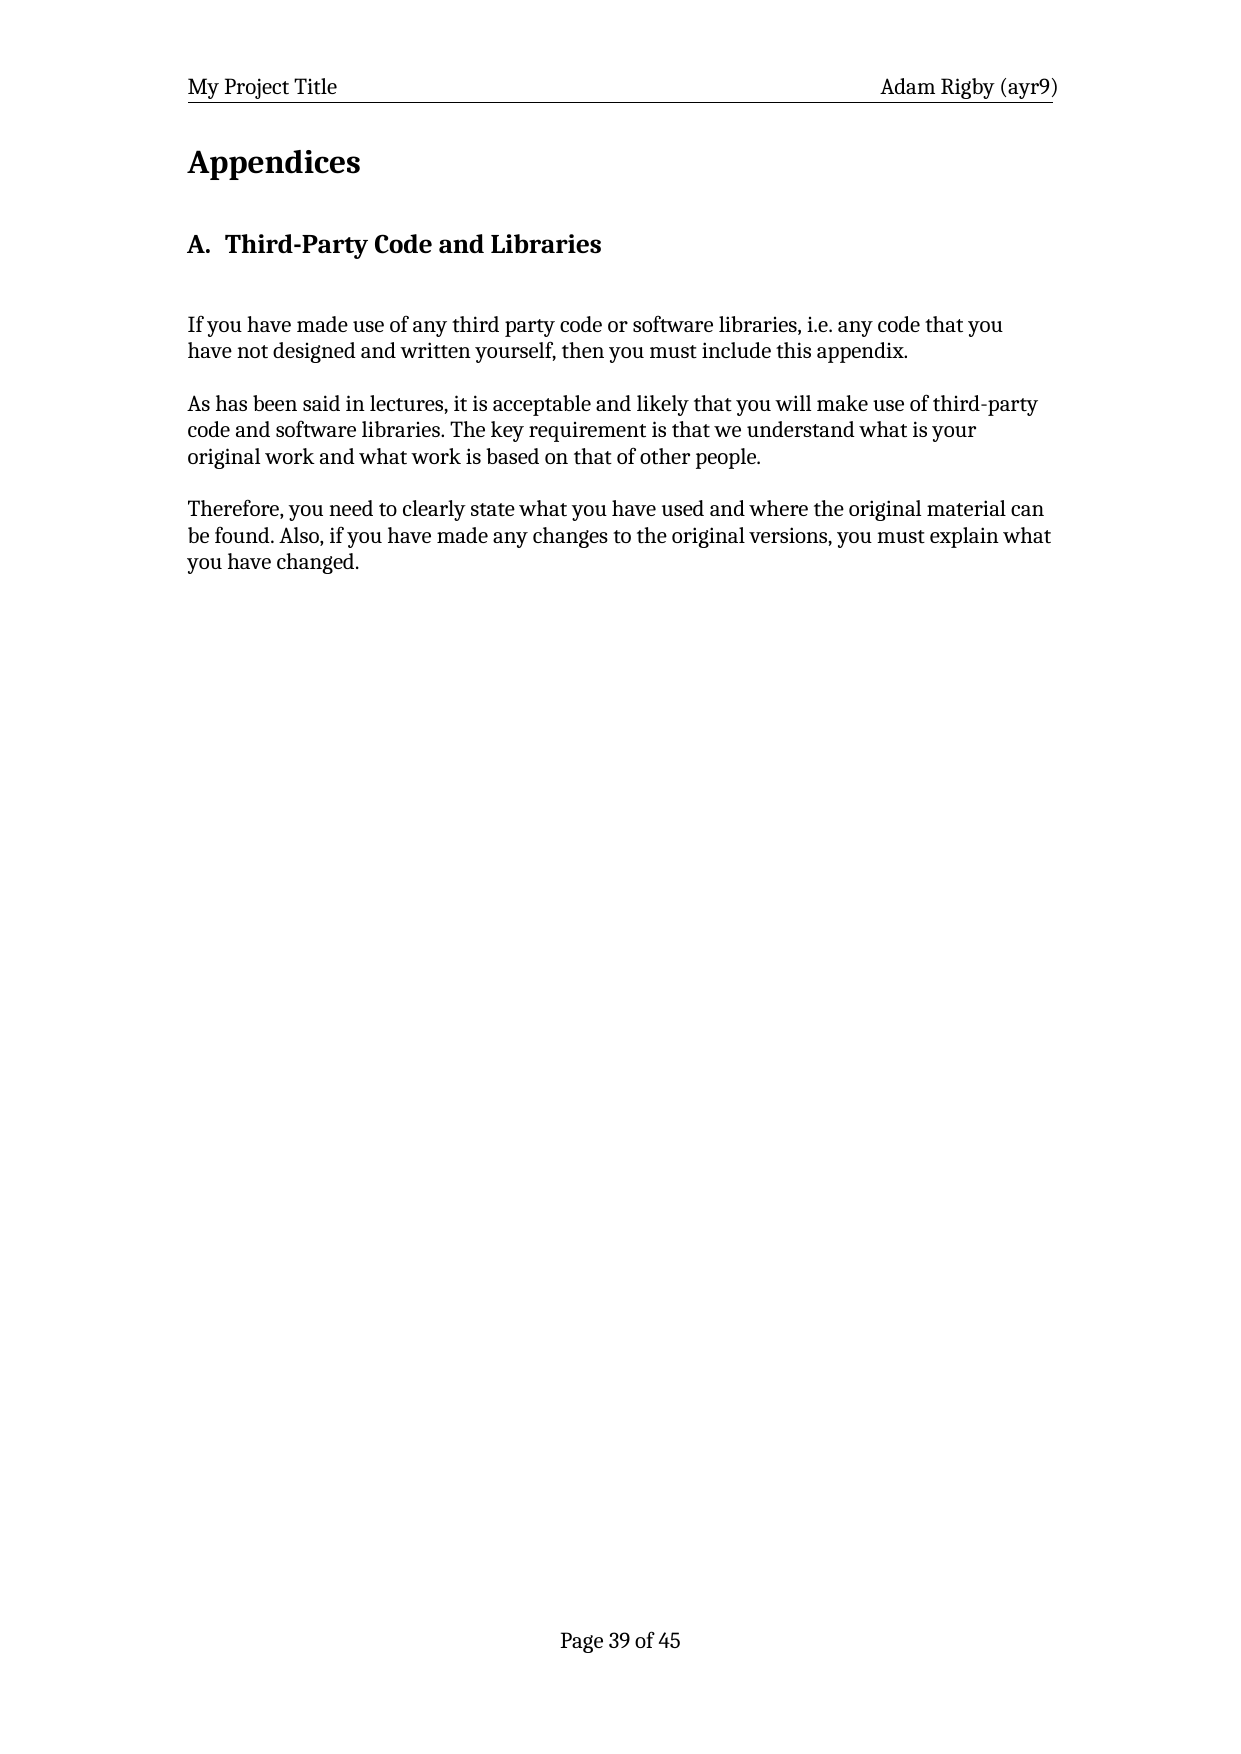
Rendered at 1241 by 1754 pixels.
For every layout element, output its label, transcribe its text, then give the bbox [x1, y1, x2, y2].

text If you have made use of any third party code or software libraries, i.e. any code that you have not designed and written yourself, then you must include this appendix. [187, 312, 1053, 364]
text As has been said in lectures, it is acceptable and likely that you will make use of third-party code and software libraries. The key requirement is that we understand what is your original work and what work is based on that of other people. [187, 391, 1053, 470]
subtitle Appendices [187, 143, 1053, 181]
text Therefore, you need to clearly state what you have used and where the original material can be found. Also, if you have made any changes to the original versions, you must explain what you have changed. [187, 496, 1053, 575]
text Third-Party Code and Libraries [187, 229, 1053, 260]
